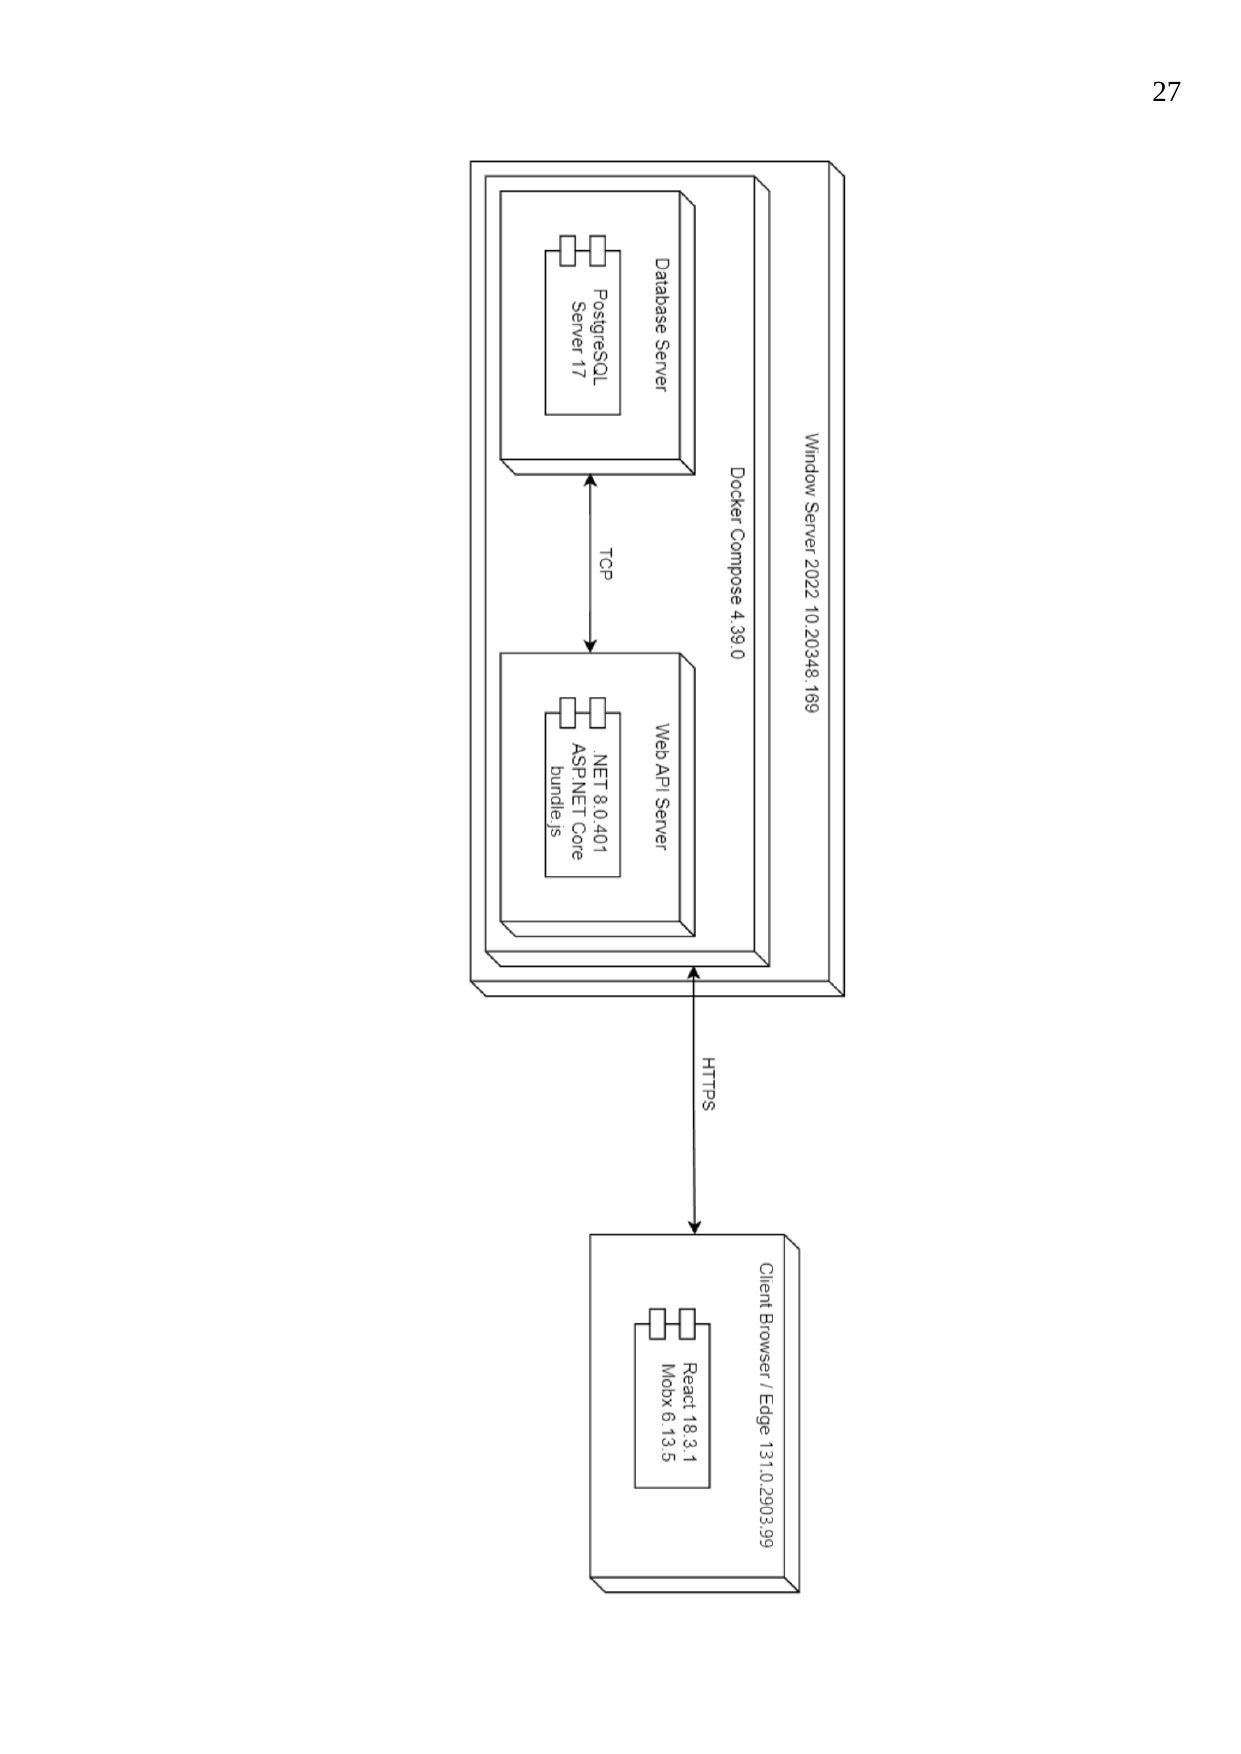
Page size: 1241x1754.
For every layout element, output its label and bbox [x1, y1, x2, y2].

picture [446, 138, 868, 1616]
